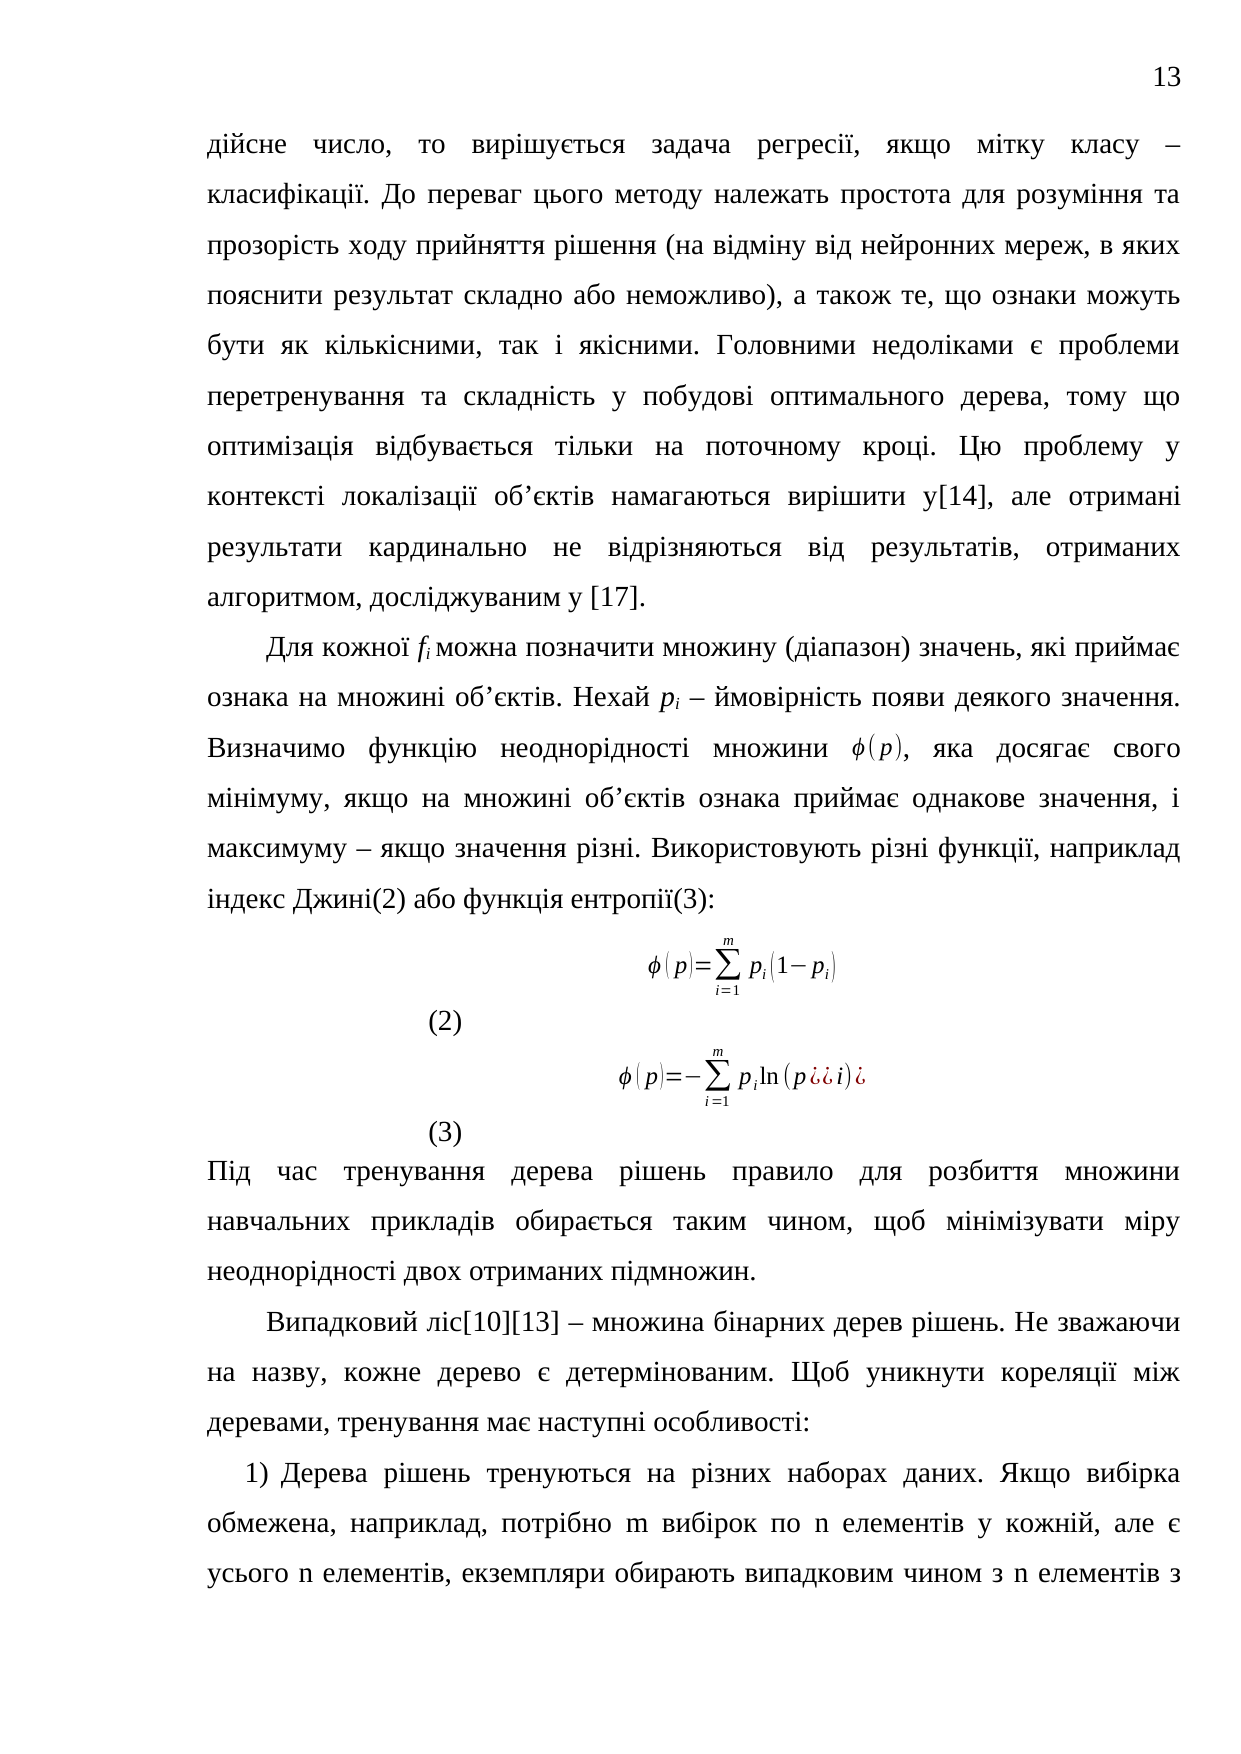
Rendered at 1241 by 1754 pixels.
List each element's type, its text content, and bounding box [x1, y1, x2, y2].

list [207, 1455, 1181, 1589]
text Для кожної fi можна позначити множину (діапазон) значень, які приймає ознака на множині об’єктів. Нехай pi – ймовірність появи деякого значення. Визначимо функцію неоднорідності множини , яка досягає свого мінімуму, якщо на множині об’єктів ознака приймає однакове значення, і максимуму – якщо значення різні. Використовують різні функції, наприклад індекс Джині(2) або функція ентропії(3): [207, 629, 1181, 914]
text (3) [207, 1114, 1181, 1148]
text Під час тренування дерева рішень правило для розбиття множини навчальних прикладів обирається таким чином, щоб мінімізувати міру неоднорідності двох отриманих підмножин. [207, 1153, 1181, 1287]
text (2) [207, 1003, 1181, 1037]
text Випадковий ліс[10][13] – множина бінарних дерев рішень. Не зважаючи на назву, кожне дерево є детермінованим. Щоб уникнути кореляції між деревами, тренування має наступні особливості: [207, 1304, 1181, 1438]
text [207, 126, 1181, 612]
